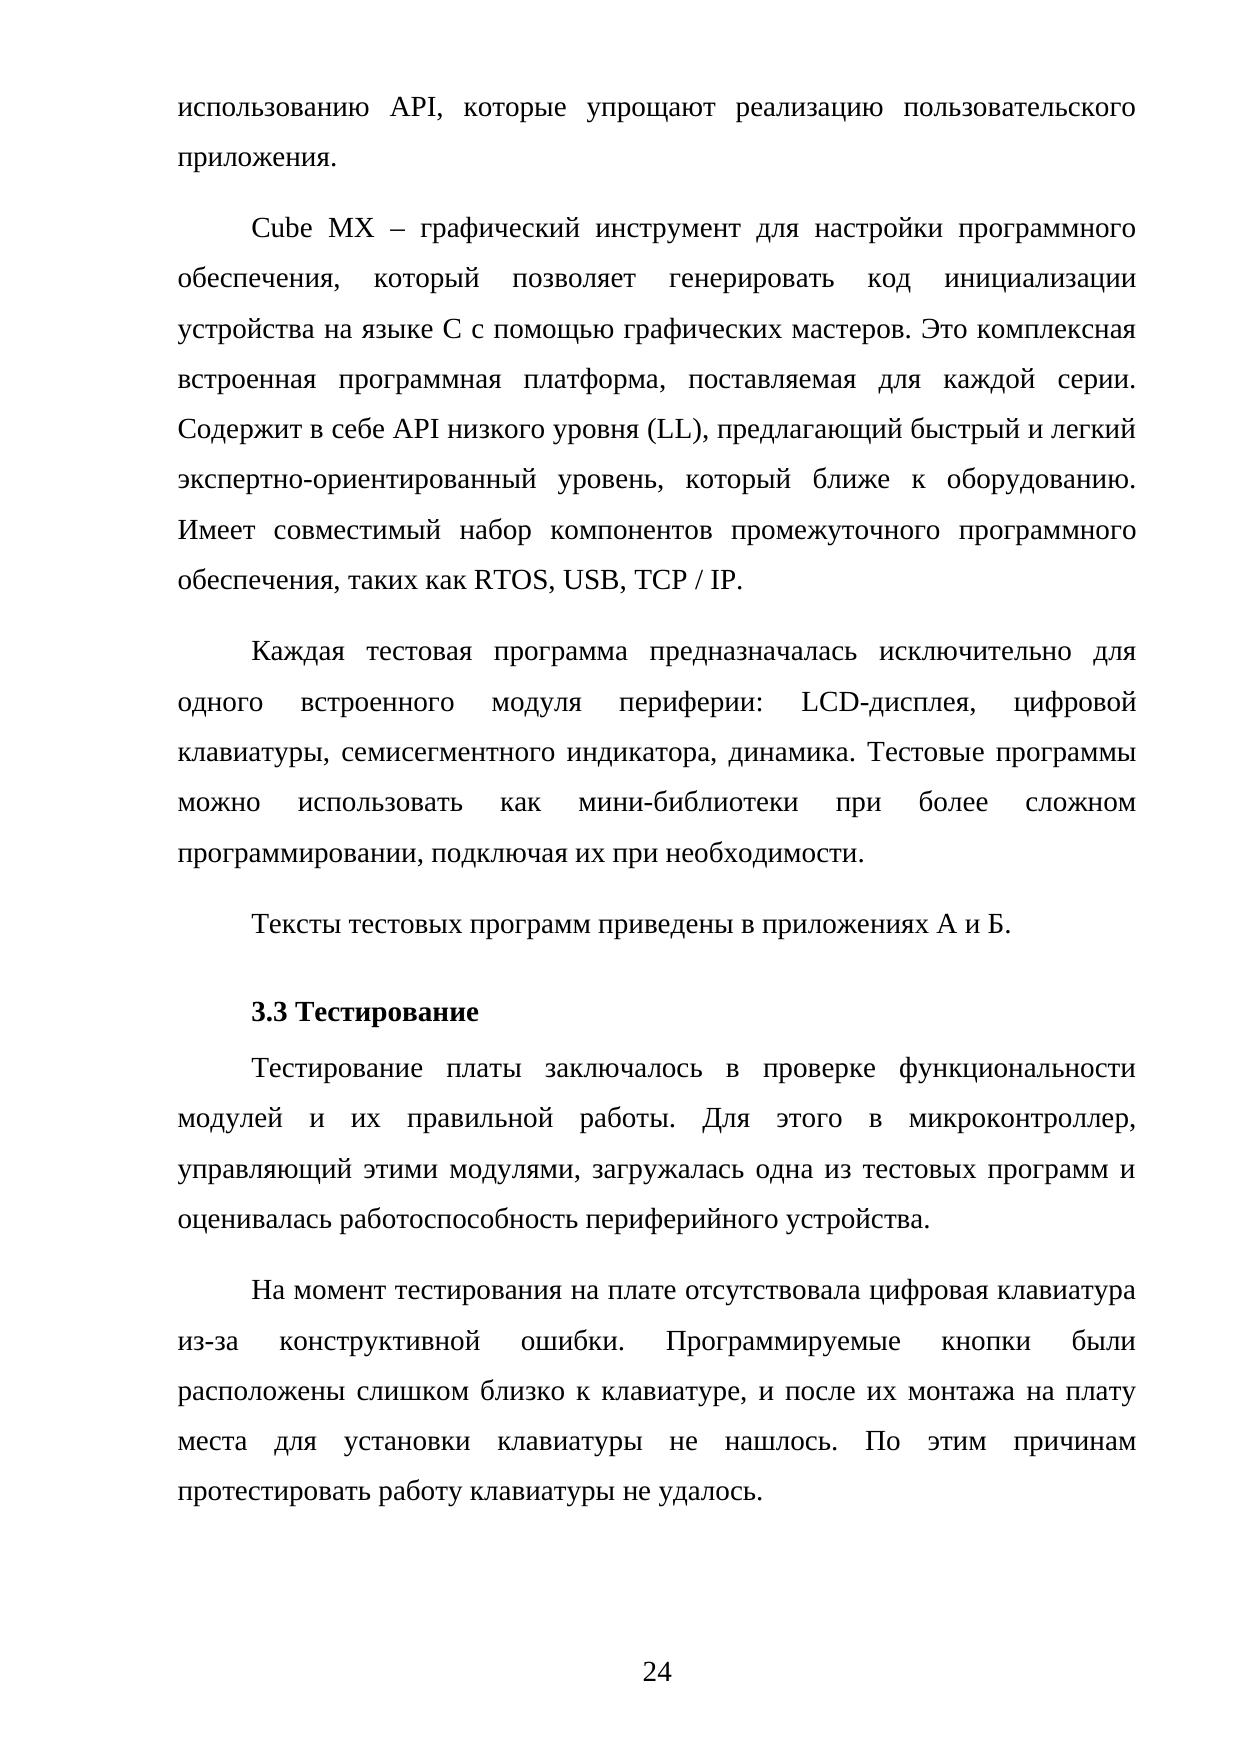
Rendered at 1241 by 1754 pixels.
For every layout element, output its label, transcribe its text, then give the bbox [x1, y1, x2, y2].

text Тексты тестовых программ приведены в приложениях А и Б. [177, 906, 1137, 939]
text Cube MX – графический инструмент для настройки программного обеспечения, который позволяет генерировать код инициализации устройства на языке C с помощью графических мастеров. Это комплексная встроенная программная платформа, поставляемая для каждой серии. Содержит в себе API низкого уровня (LL), предлагающий быстрый и легкий экспертно-ориентированный уровень, который ближе к оборудованию. Имеет совместимый набор компонентов промежуточного программного обеспечения, таких как RTOS, USB, TCP / IP. [177, 210, 1137, 596]
text Каждая тестовая программа предназначалась исключительно для одного встроенного модуля периферии: LCD-дисплея, цифровой клавиатуры, семисегментного индикатора, динамика. Тестовые программы можно использовать как мини-библиотеки при более сложном программировании, подключая их при необходимости. [177, 633, 1137, 868]
text На момент тестирования на плате отсутствовала цифровая клавиатура из-за конструктивной ошибки. Программируемые кнопки были расположены слишком близко к клавиатуре, и после их монтажа на плату места для установки клавиатуры не нашлось. По этим причинам протестировать работу клавиатуры не удалось. [177, 1272, 1137, 1507]
text Тестирование платы заключалось в проверке функциональности модулей и их правильной работы. Для этого в микроконтроллер, управляющий этими модулями, загружалась одна из тестовых программ и оценивалась работоспособность периферийного устройства. [177, 1050, 1137, 1235]
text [177, 89, 1137, 172]
subtitle 3.3 Тестирование [177, 994, 1137, 1027]
